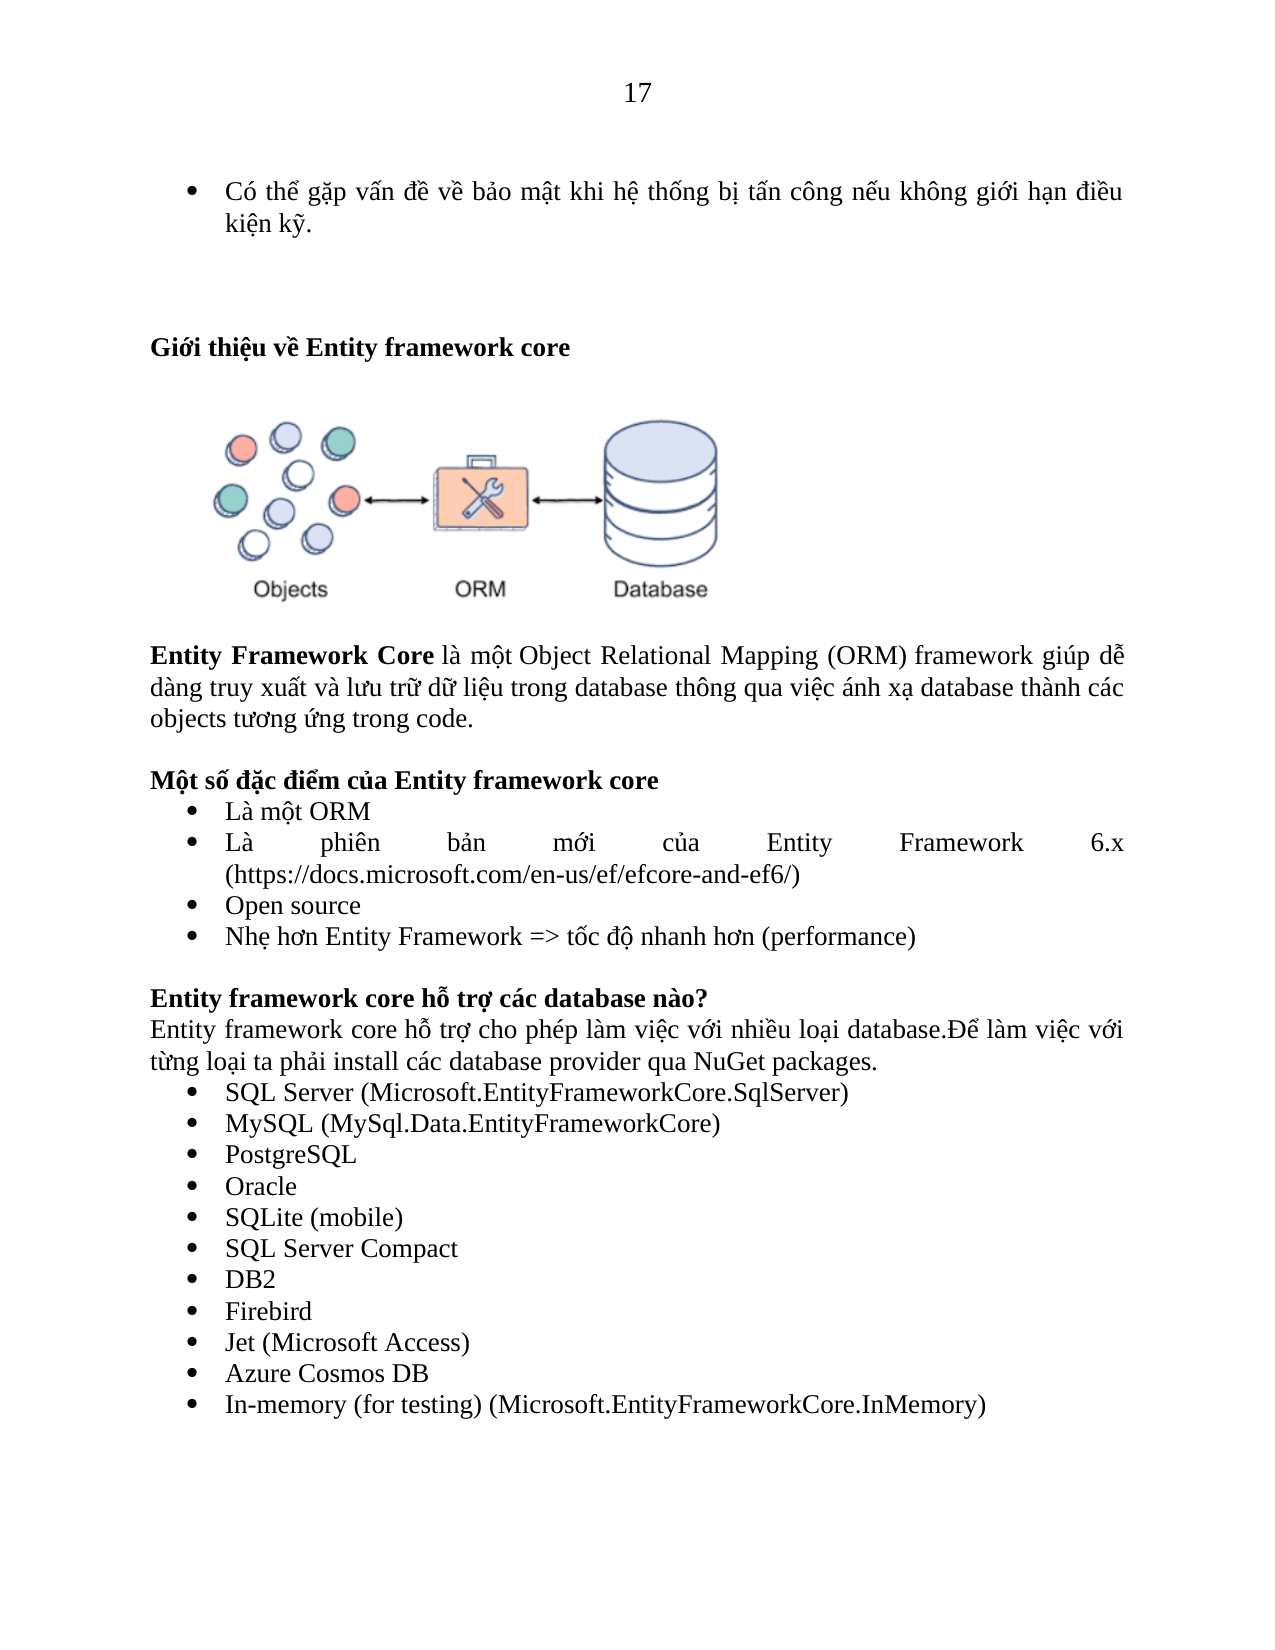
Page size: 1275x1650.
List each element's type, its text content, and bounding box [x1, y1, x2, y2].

list Oracle [187, 1170, 1125, 1201]
list Có thể gặp vấn đề về bảo mật khi hệ thống bị tấn công nếu không giới hạn điều kiện kỹ. [187, 176, 1125, 238]
list DB2 [187, 1263, 1125, 1295]
list Là phiên bản mới của Entity Framework 6.x (https://docs.microsoft.com/en-us/ef/efcore-and-ef6/) [187, 826, 1125, 889]
picture [150, 362, 1091, 640]
text Giới thiệu về Entity framework core [150, 331, 1125, 362]
list Là một ORM [187, 795, 1125, 826]
list PostgreSQL [187, 1138, 1125, 1170]
list SQL Server (Microsoft.EntityFrameworkCore.SqlServer) [187, 1076, 1125, 1107]
list MySQL (MySql.Data.EntityFrameworkCore) [187, 1107, 1125, 1138]
list In-memory (for testing) (Microsoft.EntityFrameworkCore.InMemory) [187, 1388, 1125, 1420]
text Entity framework core hỗ trợ các database nào? [150, 982, 1125, 1014]
list Firebird [187, 1295, 1125, 1326]
text Một số đặc điểm của Entity framework core [150, 764, 1125, 795]
list SQL Server Compact [187, 1232, 1125, 1263]
text Entity framework core hỗ trợ cho phép làm việc với nhiều loại database.Để làm việc với từng loại ta phải install các database provider qua NuGet packages. [150, 1014, 1125, 1076]
list Nhẹ hơn Entity Framework => tốc độ nhanh hơn (performance) [187, 920, 1125, 951]
list SQLite (mobile) [187, 1201, 1125, 1232]
list Open source [187, 889, 1125, 920]
list Azure Cosmos DB [187, 1357, 1125, 1388]
list Jet (Microsoft Access) [187, 1326, 1125, 1357]
